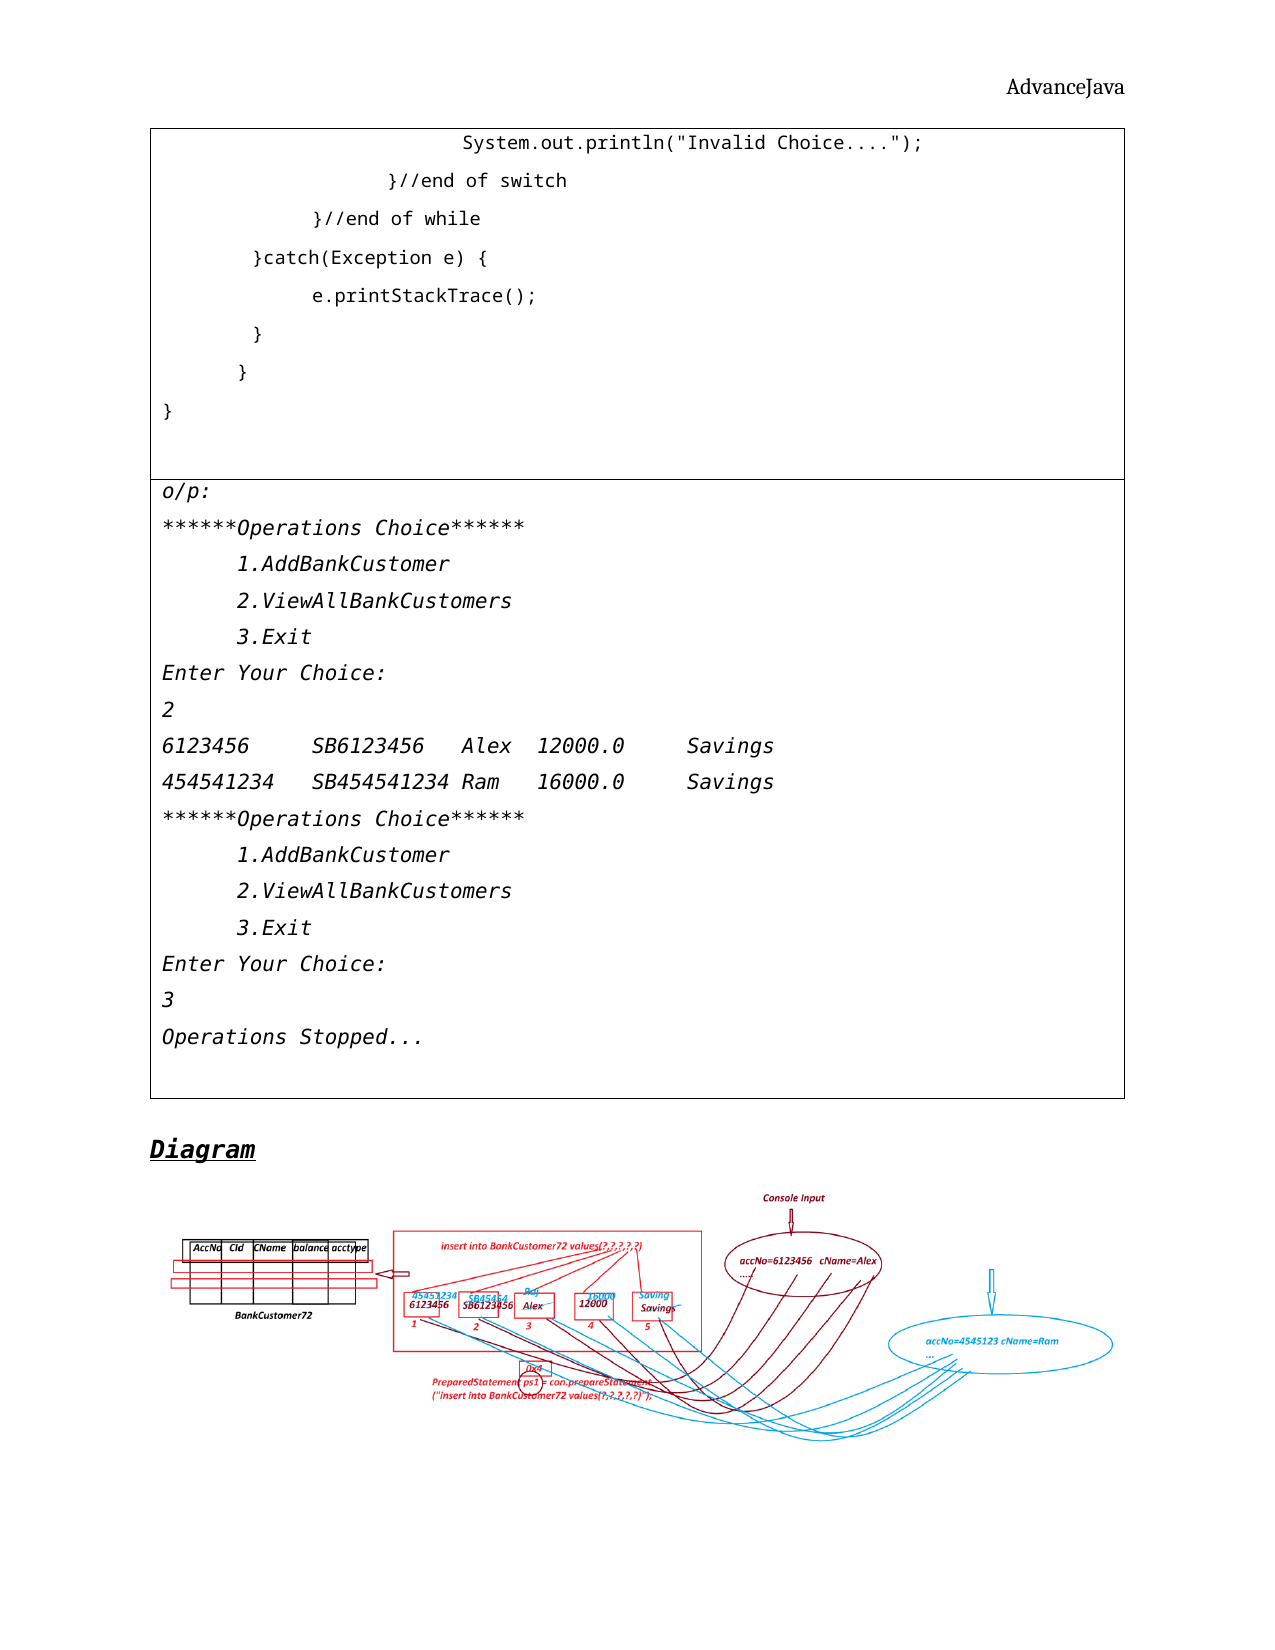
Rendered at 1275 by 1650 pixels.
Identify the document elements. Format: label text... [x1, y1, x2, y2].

picture [150, 1178, 1122, 1475]
table_cell o/p: ******Operations Choice****** 1.AddBankCustomer 2.ViewAllBankCustomers 3.Exit Enter Your Choice: 2 6123456 SB6123456 Alex 12000.0 Savings 454541234 SB454541234 Ram 16000.0 Savings ******Operations Choice****** 1.AddBankCustomer 2.ViewAllBankCustomers 3.Exit Enter Your Choice: 3 Operations Stopped... [151, 480, 1124, 1097]
text Diagram [150, 1135, 1125, 1164]
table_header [151, 129, 1124, 478]
